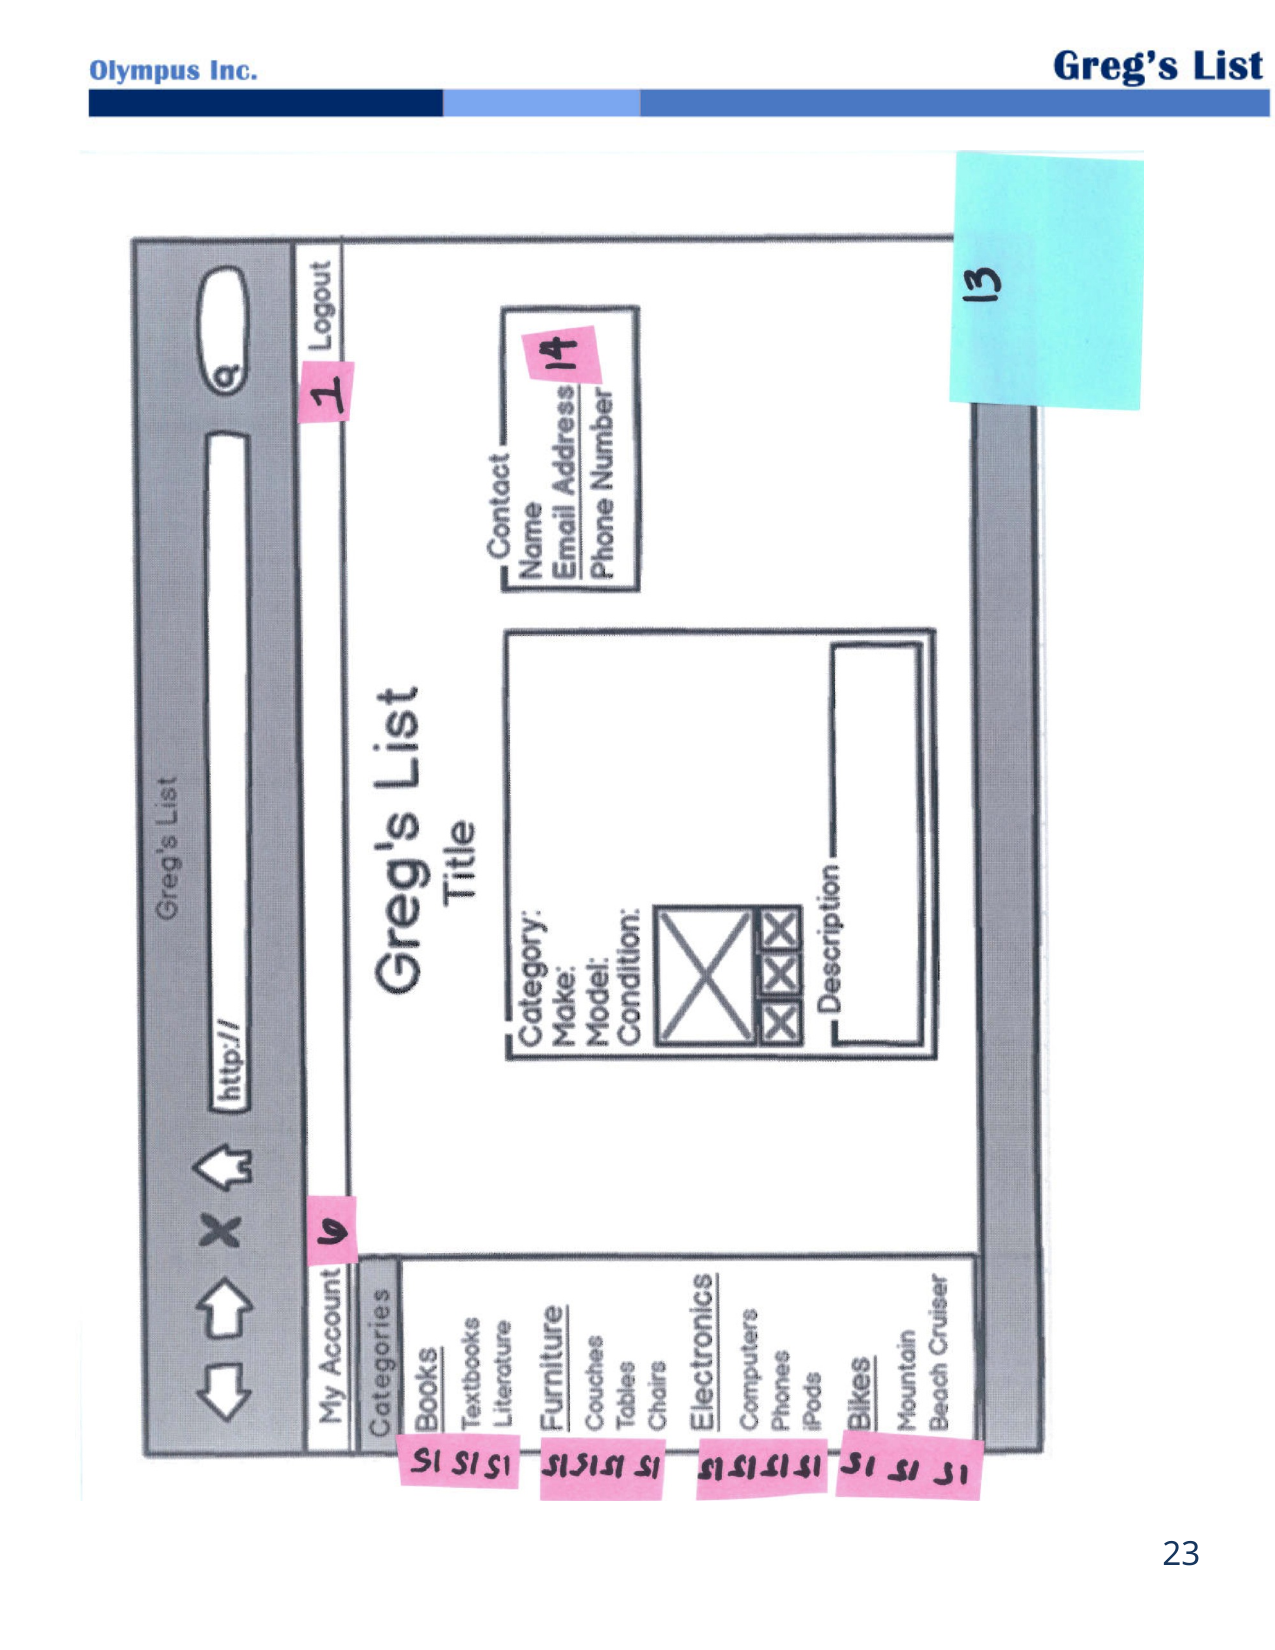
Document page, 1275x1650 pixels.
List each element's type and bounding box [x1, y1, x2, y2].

picture [75, 150, 1144, 1501]
picture [75, 30, 1275, 133]
